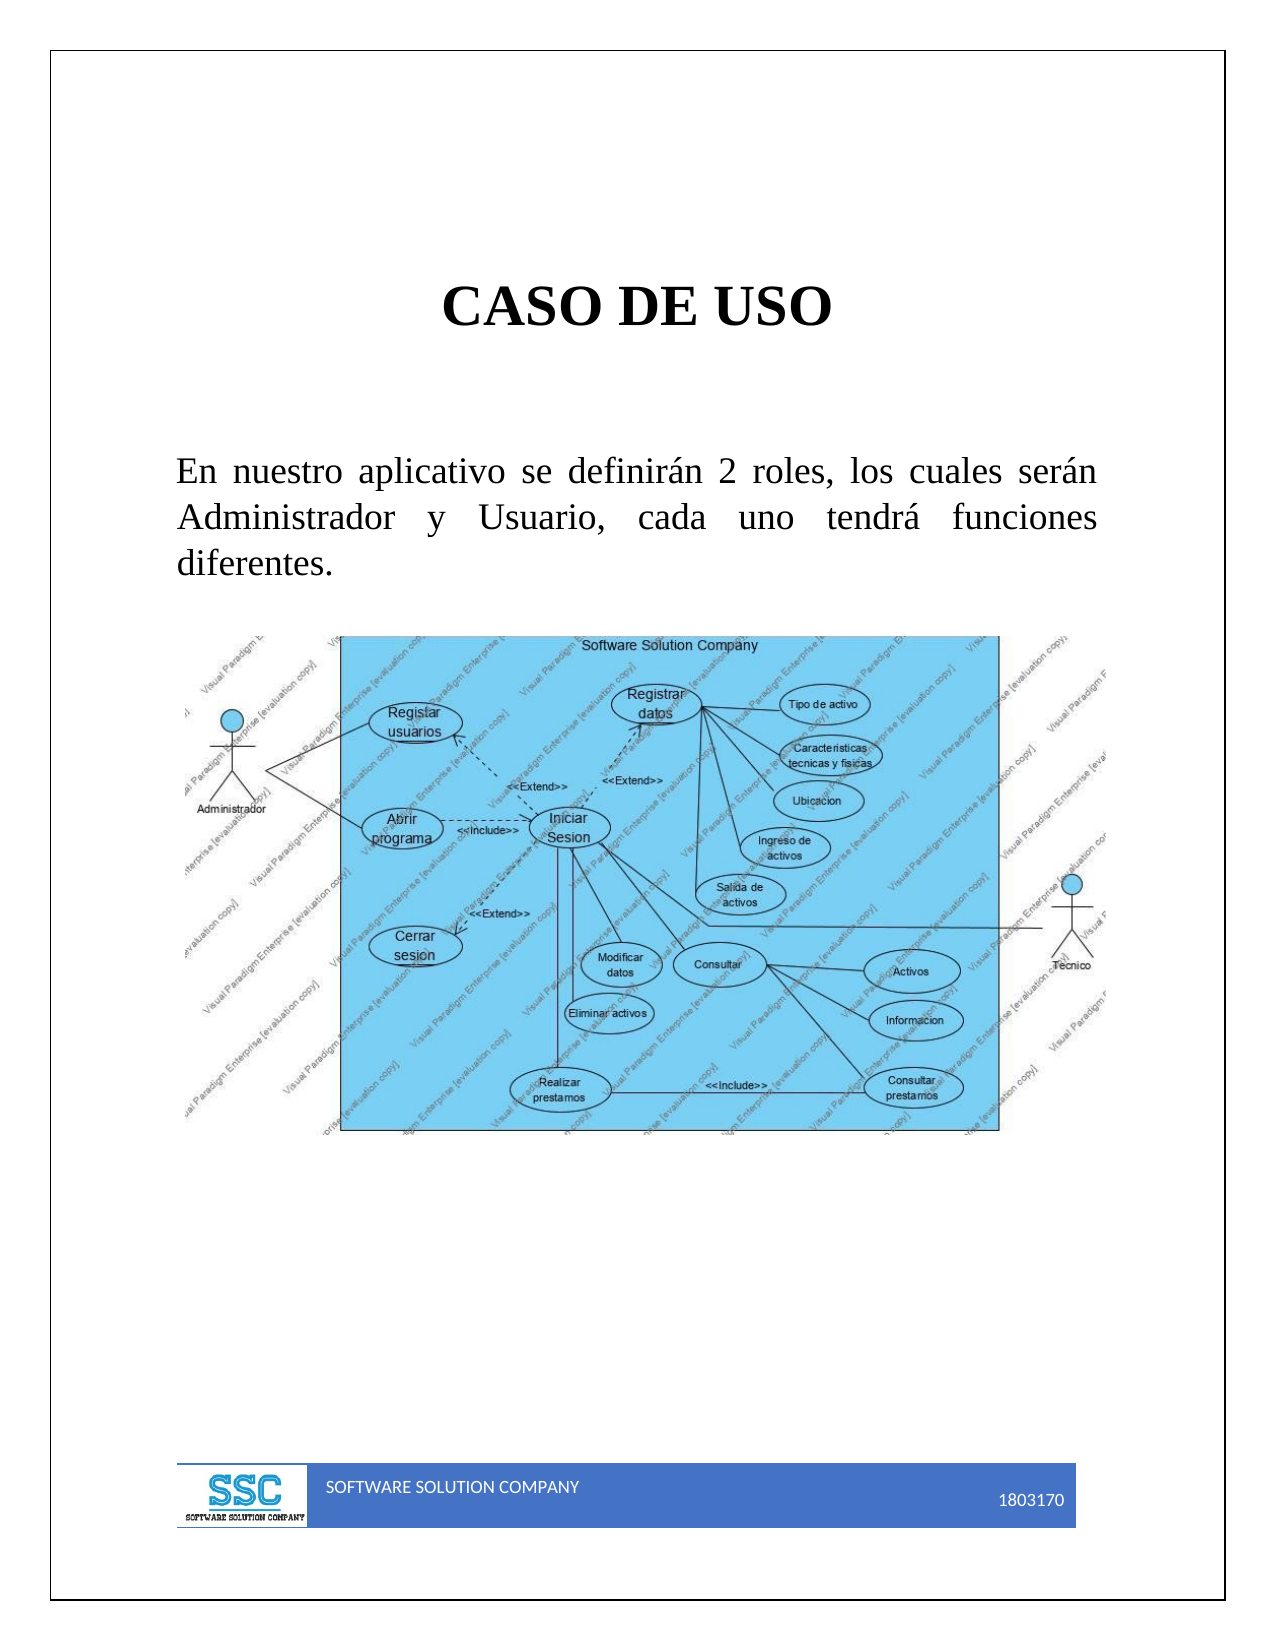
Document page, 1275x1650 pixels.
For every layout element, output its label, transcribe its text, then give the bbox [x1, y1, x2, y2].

picture [177, 1465, 307, 1527]
text En nuestro aplicativo se definirán 2 roles, los cuales serán Administrador y Usuario, cada uno tendrá funciones diferentes. [176, 448, 1098, 583]
picture [177, 597, 1106, 1135]
subtitle CASO DE USO [177, 271, 1098, 338]
